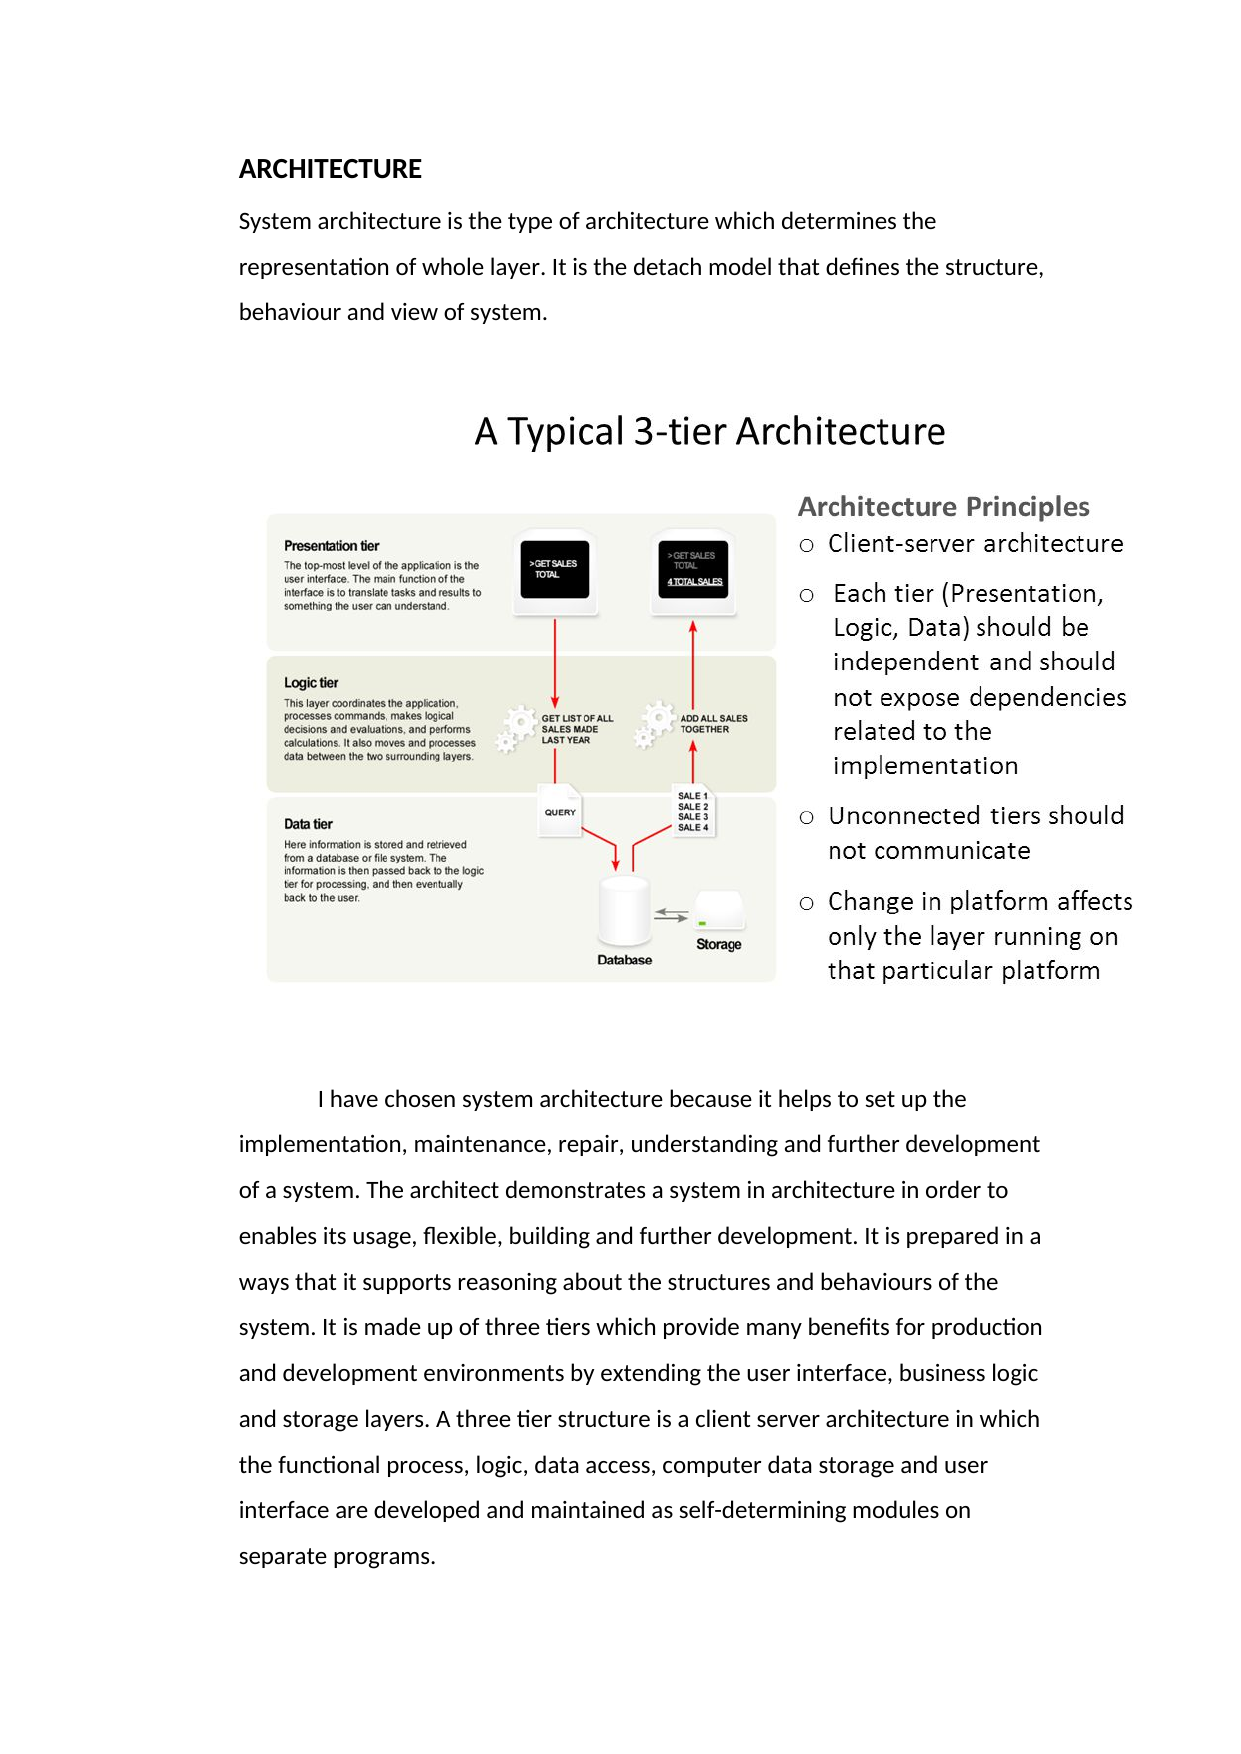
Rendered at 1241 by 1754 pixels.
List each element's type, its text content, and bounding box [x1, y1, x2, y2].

picture [238, 358, 1179, 1064]
text ARCHITECTURE [238, 150, 1061, 186]
text System architecture is the type of architecture which determines the representation of whole layer. It is the detach model that defines the structure, behaviour and view of system. [238, 205, 1061, 327]
text I have chosen system architecture because it helps to set up the implementation, maintenance, repair, understanding and further development of a system. The architect demonstrates a system in architecture in order to enables its usage, flexible, building and further development. It is prepared in a ways that it supports reasoning about the structures and behaviours of the system. It is made up of three tiers which provide many benefits for production and development environments by extending the user interface, business logic and storage layers. A three tier structure is a client server architecture in which the functional process, logic, data access, computer data storage and user interface are developed and maintained as self-determining modules on separate programs. [238, 1083, 1061, 1571]
